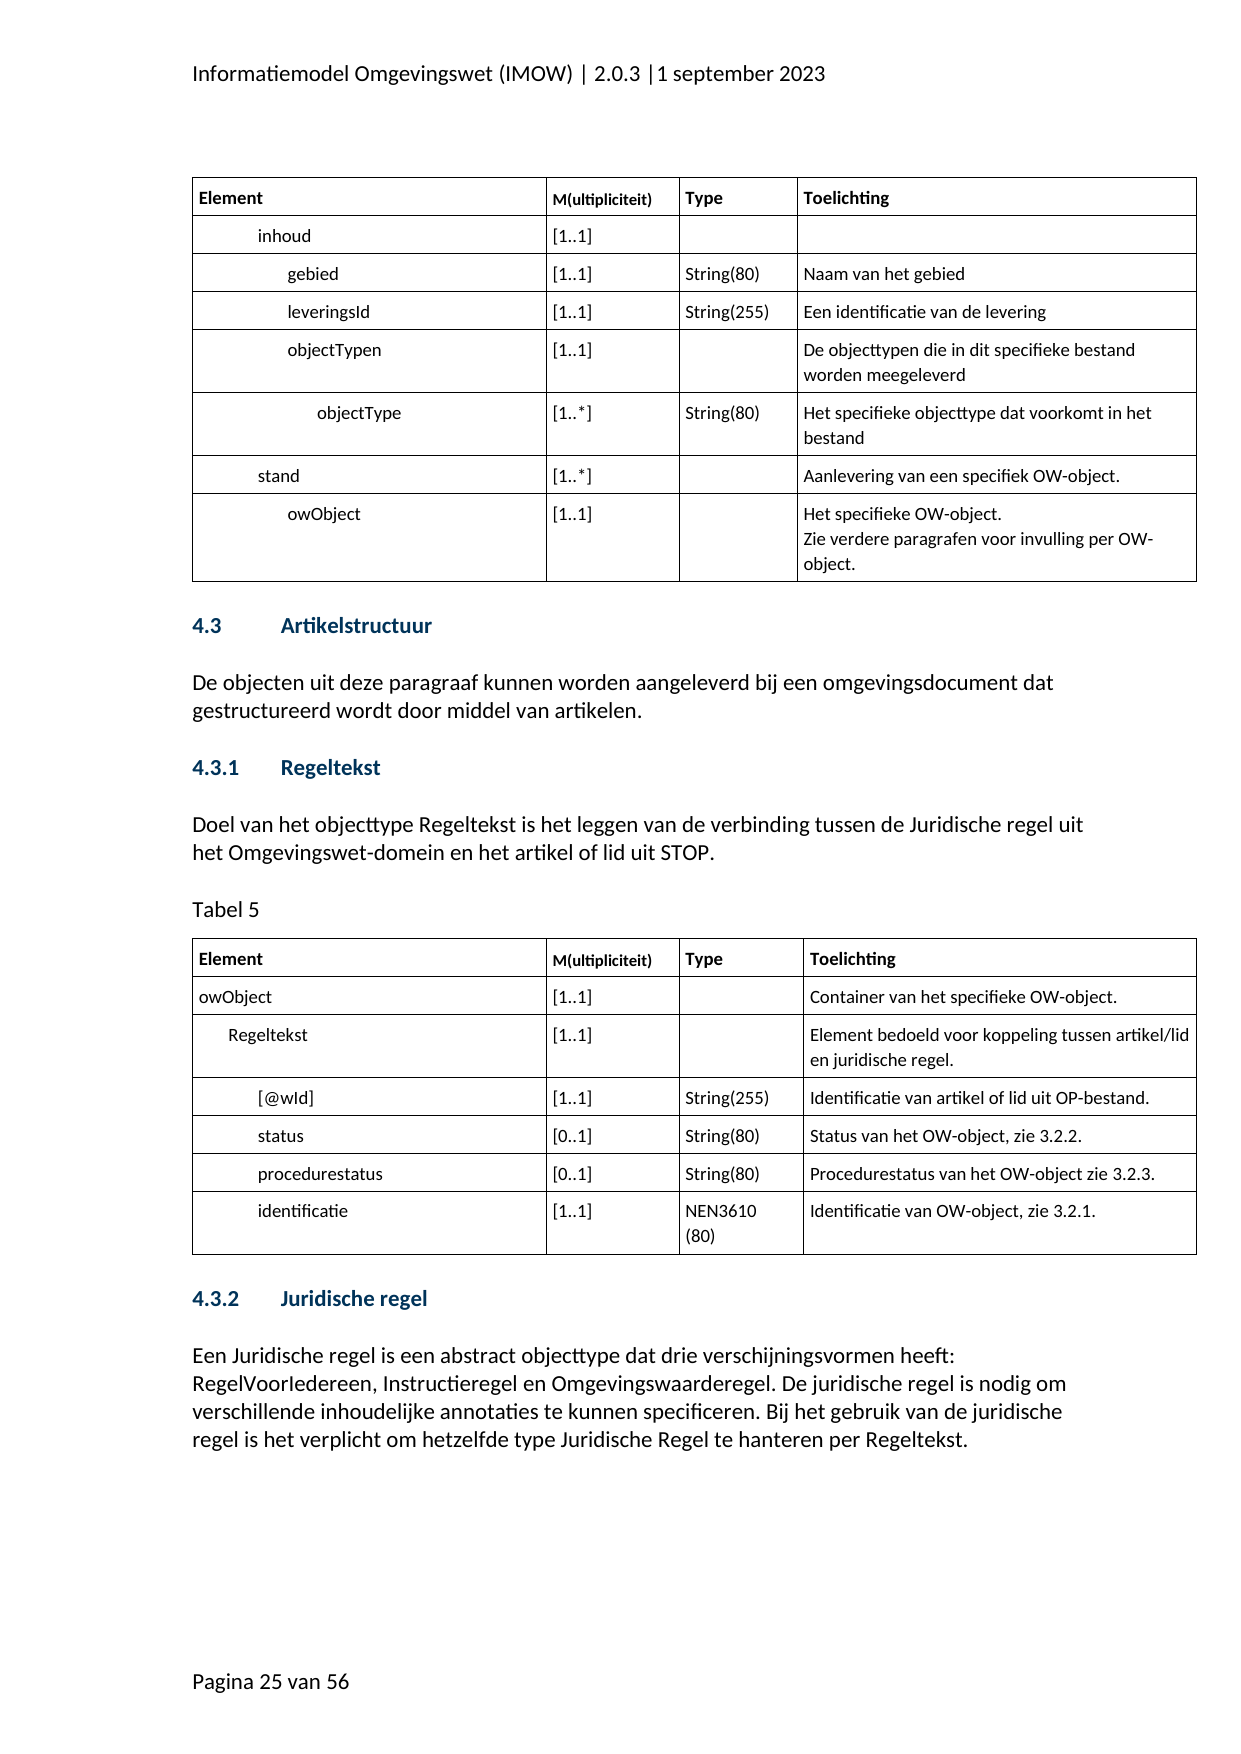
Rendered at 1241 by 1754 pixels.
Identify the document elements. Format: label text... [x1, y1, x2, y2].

table_cell Procedurestatus van het OW-object zie 3.2.3. [804, 1154, 1196, 1191]
table_cell stand [193, 456, 546, 493]
table_cell owObject [193, 494, 546, 581]
table_cell Identificatie van OW-object, zie 3.2.1. [804, 1192, 1196, 1253]
table_cell String(255) [680, 1078, 803, 1115]
table_header M(ultipliciteit) [547, 178, 679, 215]
text Een Juridische regel is een abstract objecttype dat drie verschijningsvormen heeft: RegelVoorIedereen, Instructieregel en Omgevingswaarderegel. De juridische regel is nodig om verschillende inhoudelijke annotaties te kunnen specificeren. Bij het gebruik van de juridische regel is het verplicht om hetzelfde type Juridische Regel te hanteren per Regeltekst. [192, 1341, 1092, 1453]
table_cell [1..*] [547, 456, 679, 493]
table_cell De objecttypen die in dit specifieke bestand worden meegeleverd [798, 330, 1196, 392]
table_header M(ultipliciteit) [547, 939, 679, 976]
table_cell String(80) [680, 254, 797, 291]
table_cell String(80) [680, 1154, 803, 1191]
table_header Type [680, 939, 803, 976]
table_header Element [193, 178, 546, 215]
table_cell Het specifieke objecttype dat voorkomt in het bestand [798, 393, 1196, 455]
table_cell [680, 456, 797, 493]
table_cell String(255) [680, 292, 797, 329]
subtitle Juridische regel [192, 1284, 1092, 1312]
table_cell Het specifieke OW-object. Zie verdere paragrafen voor invulling per OW-object. [798, 494, 1196, 581]
table_header Toelichting [798, 178, 1196, 215]
table_header Toelichting [804, 939, 1196, 976]
table_cell inhoud [193, 216, 546, 253]
table_cell gebied [193, 254, 546, 291]
table_cell [1..1] [547, 330, 679, 392]
table_cell [1..1] [547, 292, 679, 329]
table_cell procedurestatus [193, 1154, 546, 1191]
table_cell [1..1] [547, 1015, 679, 1077]
table_cell [680, 330, 797, 392]
subtitle Artikelstructuur [192, 611, 1092, 639]
table_cell [798, 216, 1196, 253]
table_cell Naam van het gebied [798, 254, 1196, 291]
table_cell status [193, 1116, 546, 1153]
table_cell [1..1] [547, 494, 679, 581]
table_cell [1..*] [547, 393, 679, 455]
table_cell Status van het OW-object, zie 3.2.2. [804, 1116, 1196, 1153]
table_cell Regeltekst [193, 1015, 546, 1077]
table_cell [680, 1015, 803, 1077]
table_header Type [680, 178, 797, 215]
table_cell [0..1] [547, 1116, 679, 1153]
table_cell String(80) [680, 1116, 803, 1153]
table_cell [680, 494, 797, 581]
table_cell [1..1] [547, 254, 679, 291]
table_cell leveringsId [193, 292, 546, 329]
table_cell [1..1] [547, 1078, 679, 1115]
table_cell [680, 977, 803, 1014]
table_cell [1..1] [547, 977, 679, 1014]
table_cell [0..1] [547, 1154, 679, 1191]
text Doel van het objecttype Regeltekst is het leggen van de verbinding tussen de Juridische regel uit het Omgevingswet-domein en het artikel of lid uit STOP. [192, 810, 1092, 866]
table_cell owObject [193, 977, 546, 1014]
table_cell [@wId] [193, 1078, 546, 1115]
subtitle Regeltekst [192, 753, 1092, 781]
table_cell NEN3610 (80) [680, 1192, 803, 1253]
table_cell objectTypen [193, 330, 546, 392]
table_cell String(80) [680, 393, 797, 455]
table_header Element [193, 939, 546, 976]
table_cell Element bedoeld voor koppeling tussen artikel/lid en juridische regel. [804, 1015, 1196, 1077]
table_cell [1..1] [547, 216, 679, 253]
table_cell Een identificatie van de levering [798, 292, 1196, 329]
table_cell Aanlevering van een specifiek OW-object. [798, 456, 1196, 493]
table_cell Identificatie van artikel of lid uit OP-bestand. [804, 1078, 1196, 1115]
table_cell [1..1] [547, 1192, 679, 1253]
table_cell identificatie [193, 1192, 546, 1253]
table_cell Container van het specifieke OW-object. [804, 977, 1196, 1014]
text De objecten uit deze paragraaf kunnen worden aangeleverd bij een omgevingsdocument dat gestructureerd wordt door middel van artikelen. [192, 668, 1092, 724]
table_cell [680, 216, 797, 253]
table_cell objectType [193, 393, 546, 455]
